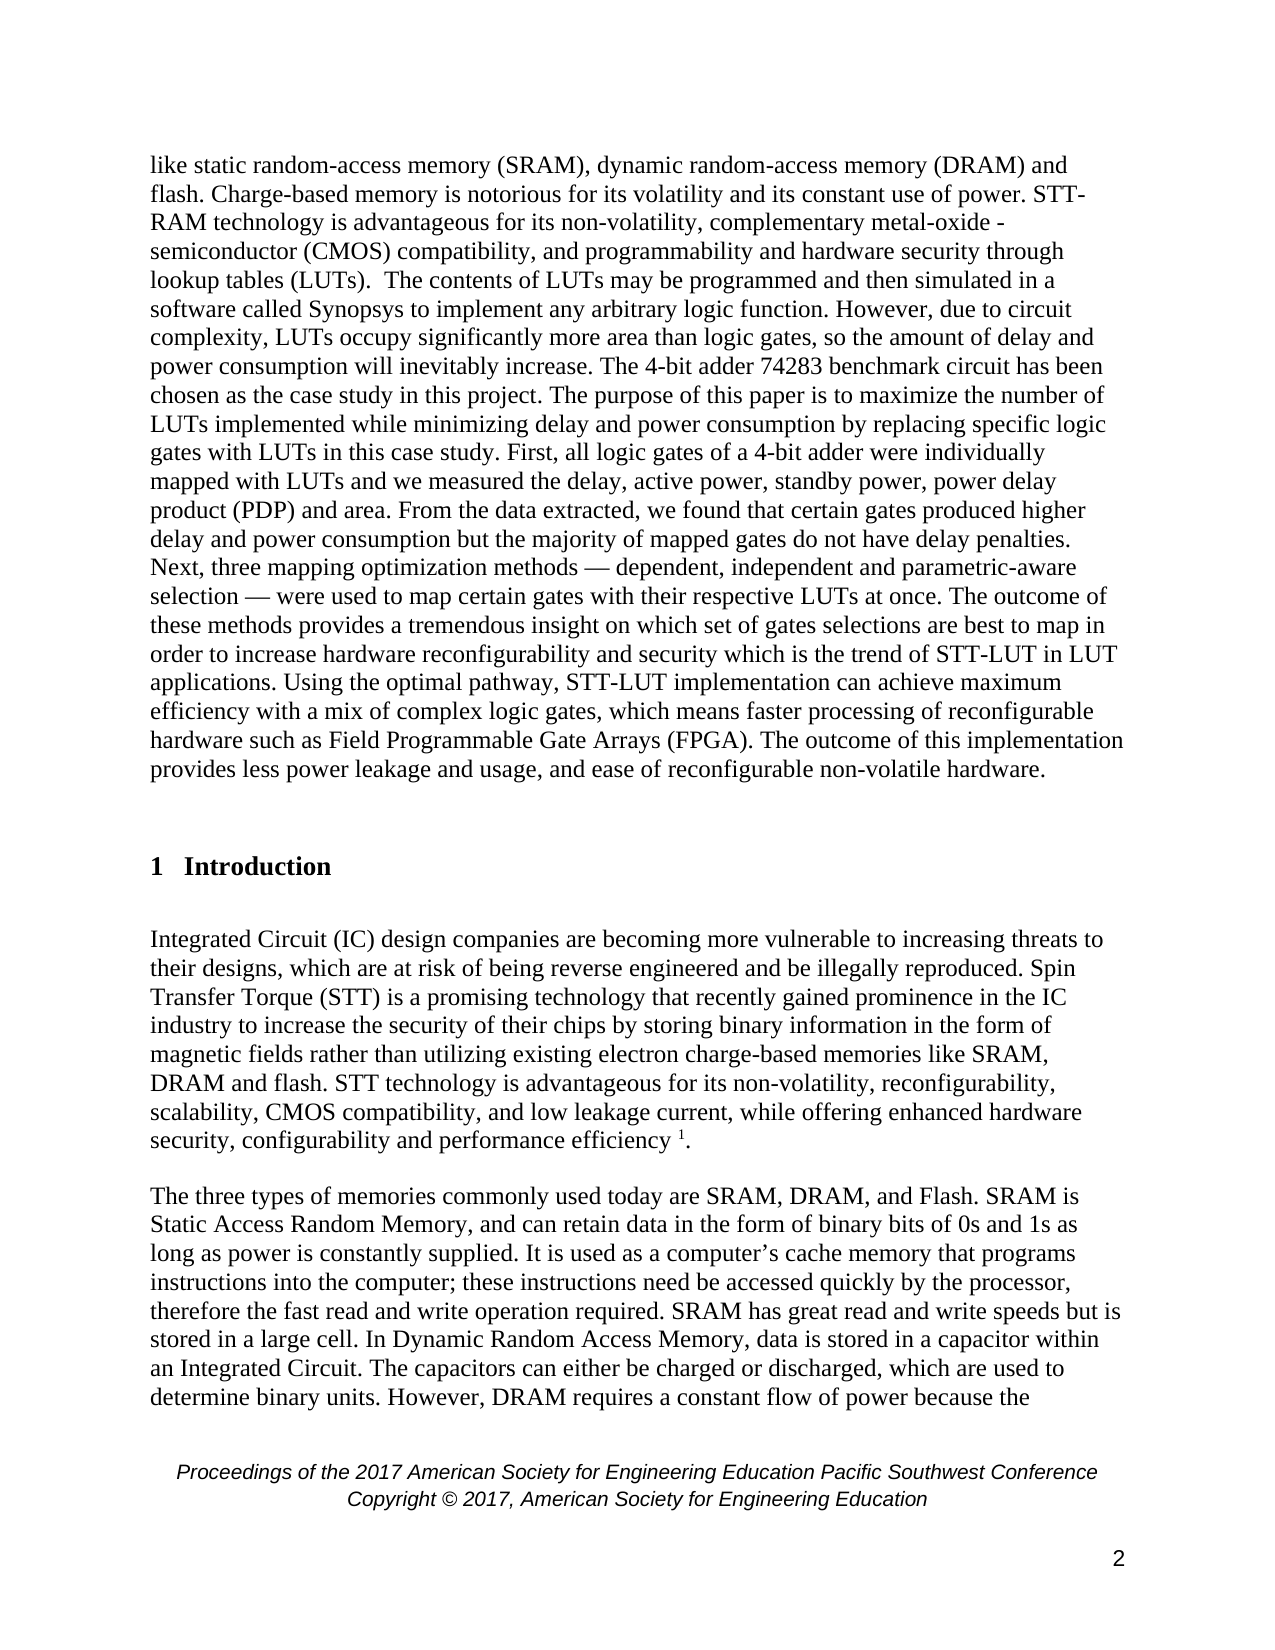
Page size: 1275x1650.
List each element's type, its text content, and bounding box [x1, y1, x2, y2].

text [150, 1181, 1125, 1411]
subtitle 1 Introduction [150, 851, 1125, 882]
text Integrated Circuit (IC) design companies are becoming more vulnerable to increasing threats to their designs, which are at risk of being reverse engineered and be illegally reproduced. Spin Transfer Torque (STT) is a promising technology that recently gained prominence in the IC industry to increase the security of their chips by storing binary information in the form of magnetic fields rather than utilizing existing electron charge-based memories like SRAM, DRAM and flash. STT technology is advantageous for its non-volatility, reconfigurability, scalability, CMOS compatibility, and low leakage current, while offering enhanced hardware security, configurability and performance efficiency 1. [150, 924, 1125, 1154]
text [150, 150, 1125, 782]
